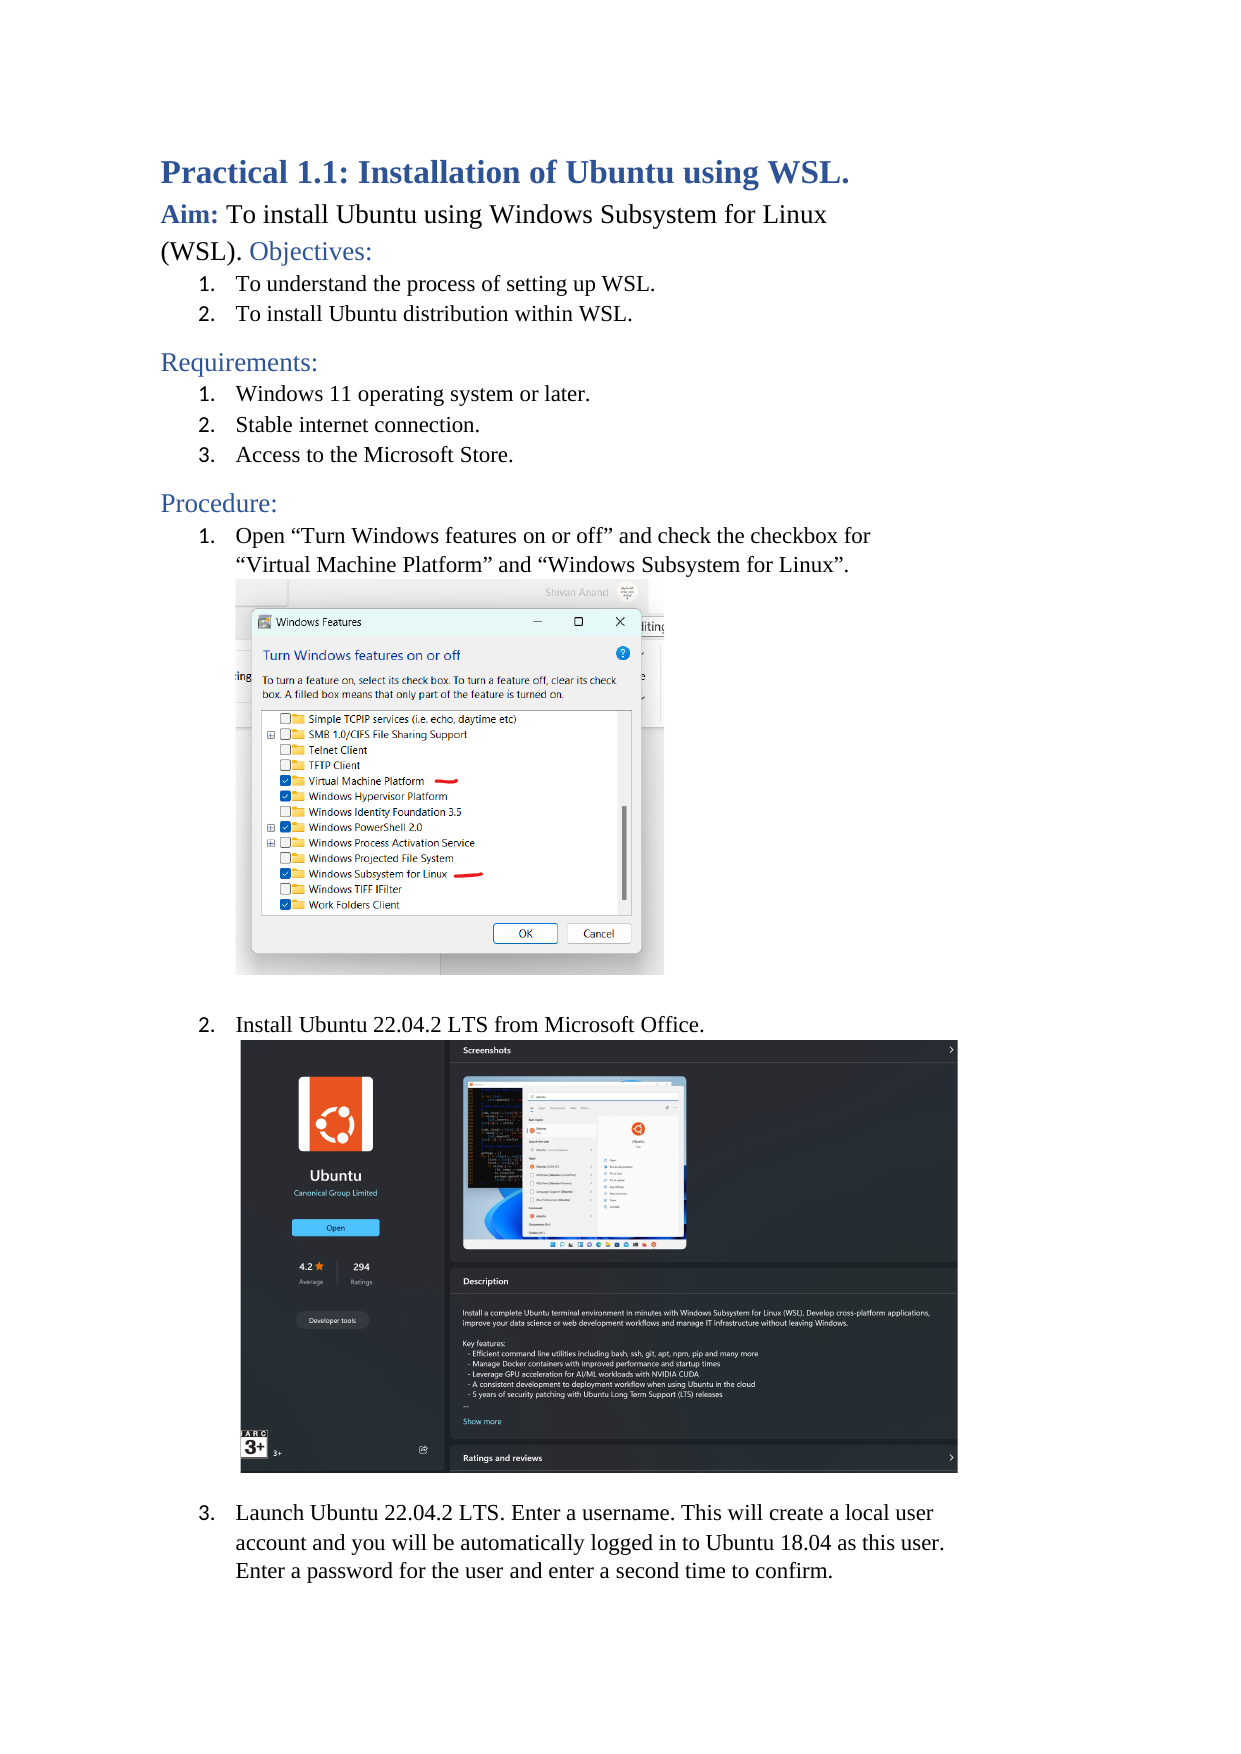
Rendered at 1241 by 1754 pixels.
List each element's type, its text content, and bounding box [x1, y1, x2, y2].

list Launch Ubuntu 22.04.2 LTS. Enter a username. This will create a local user account and you will be automatically logged in to Ubuntu 18.04 as this user. Enter a password for the user and enter a second time to confirm. [198, 1498, 951, 1583]
picture [235, 579, 665, 975]
subtitle Practical 1.1: Installation of Ubuntu using WSL. [160, 152, 1090, 191]
list To understand the process of setting up WSL. [198, 273, 1090, 297]
list Stable internet connection. [198, 410, 1090, 438]
subtitle Procedure: [160, 487, 1090, 518]
picture [240, 1040, 958, 1473]
list To install Ubuntu distribution within WSL. [198, 299, 1090, 327]
list Install Ubuntu 22.04.2 LTS from Microsoft Office. [198, 1010, 1090, 1038]
list Windows 11 operating system or later. [198, 379, 1090, 407]
subtitle Requirements: [160, 346, 1090, 377]
list Access to the Microsoft Store. [198, 440, 1090, 468]
list Open “Turn Windows features on or off” and check the checkbox for “Virtual Machine Platform” and “Windows Subsystem for Linux”. [198, 521, 904, 577]
subtitle Aim: To install Ubuntu using Windows Subsystem for Linux (WSL). Objectives: [160, 198, 856, 267]
